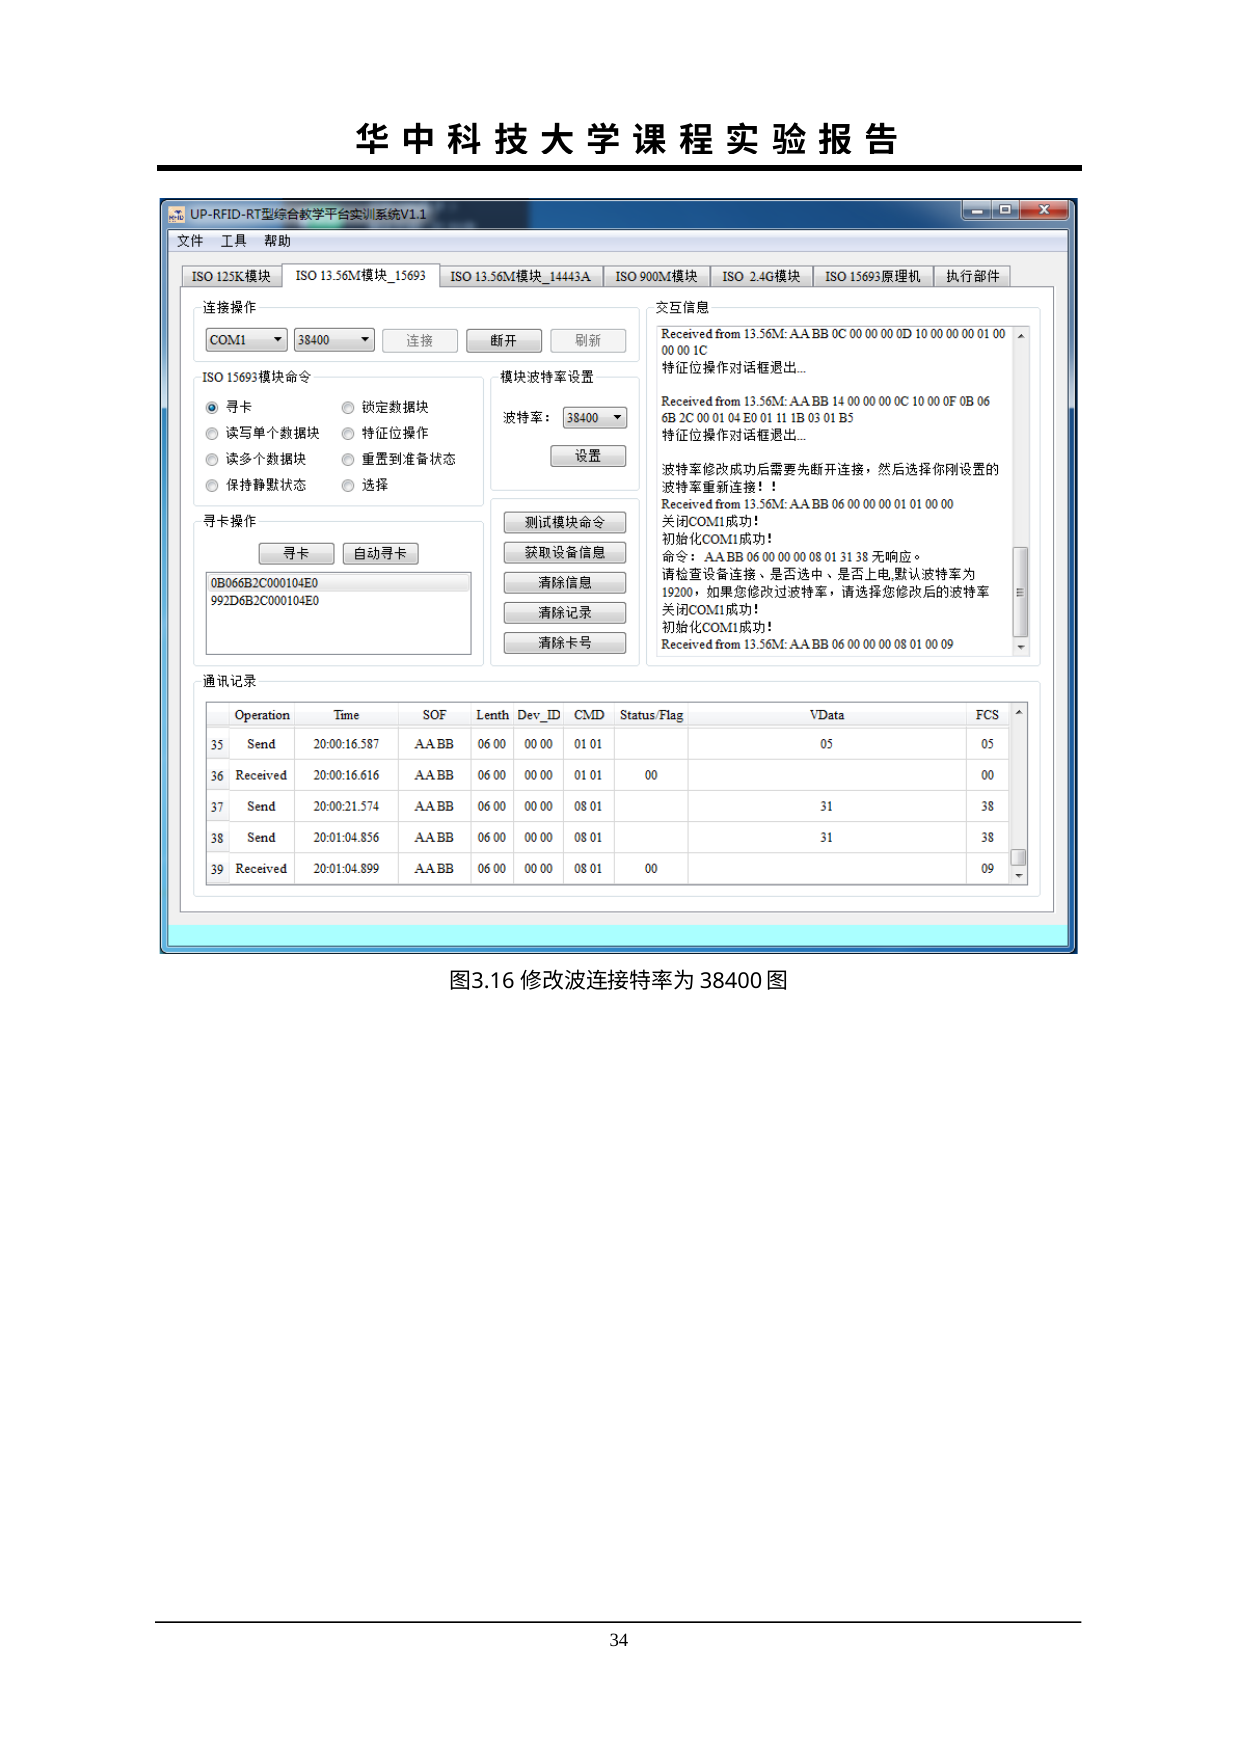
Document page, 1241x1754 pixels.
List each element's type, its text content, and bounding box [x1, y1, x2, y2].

picture [159, 198, 1078, 954]
